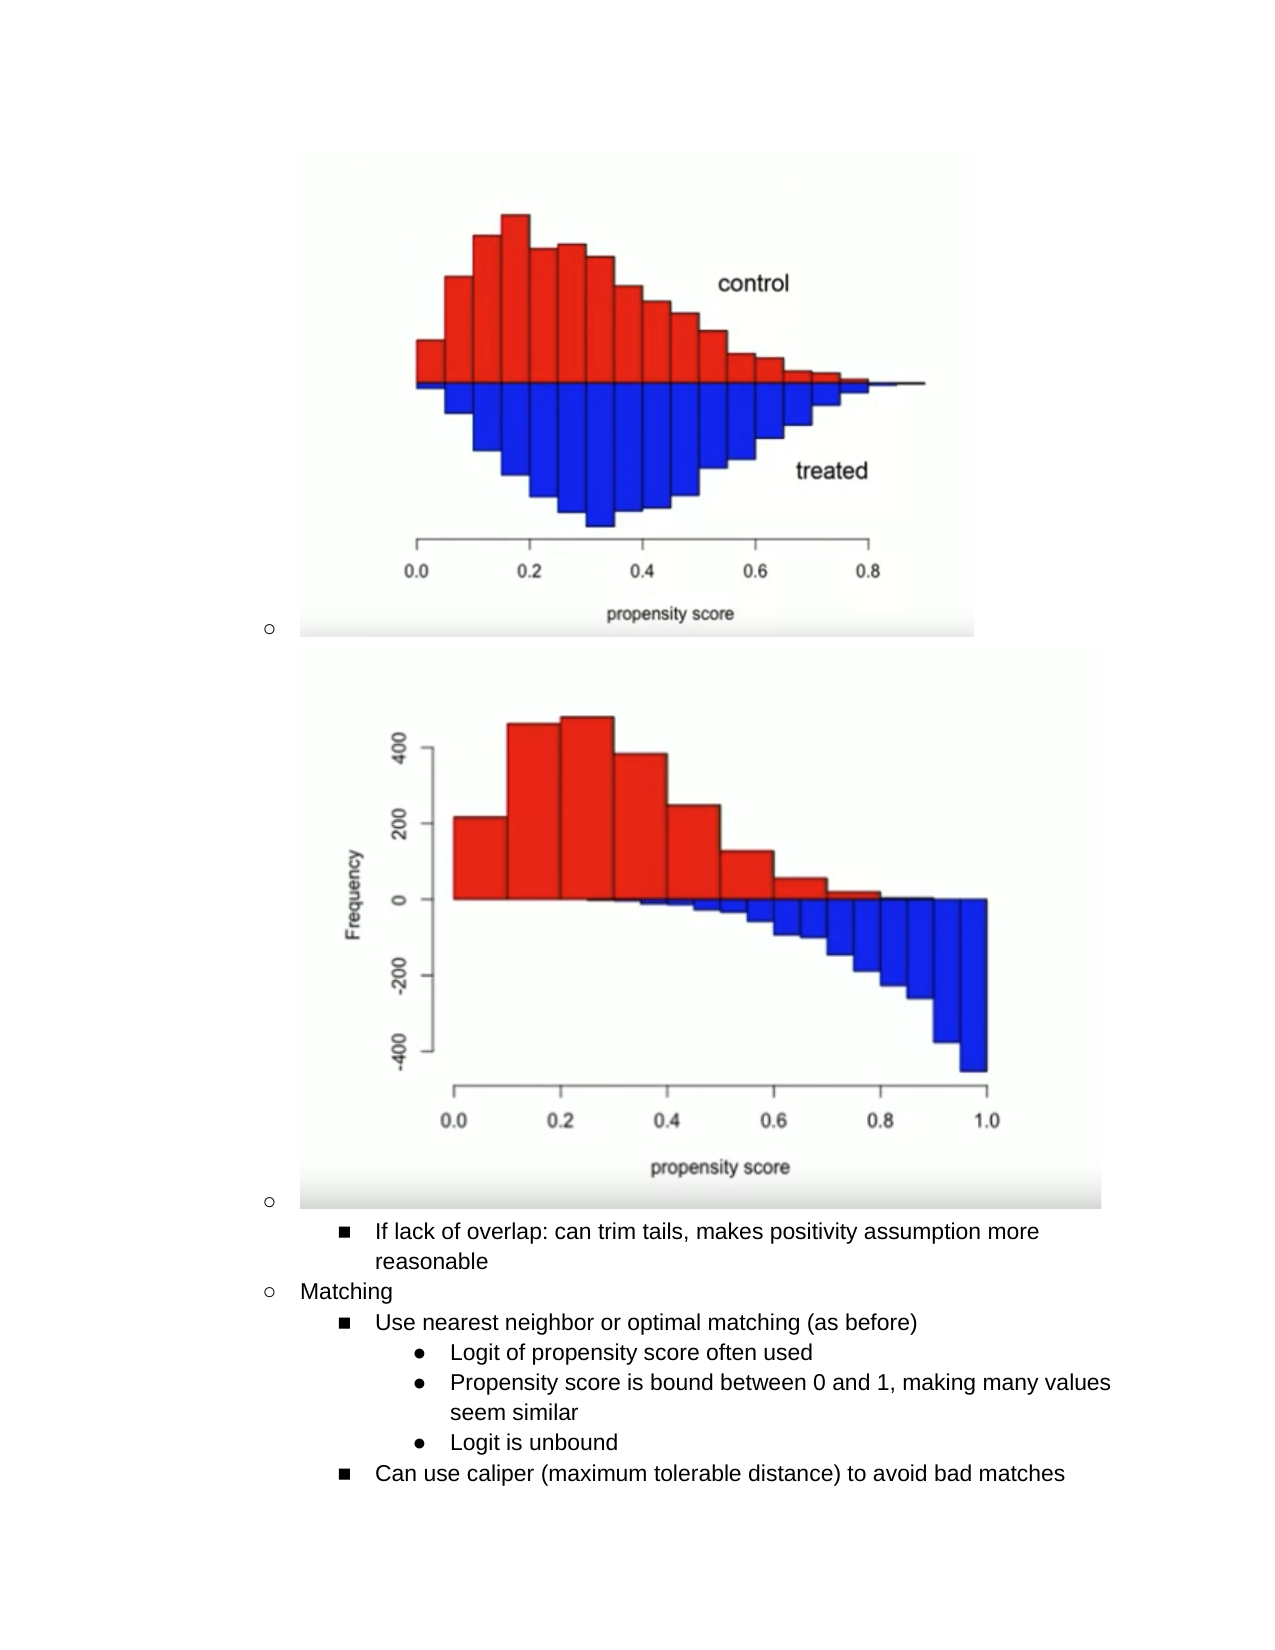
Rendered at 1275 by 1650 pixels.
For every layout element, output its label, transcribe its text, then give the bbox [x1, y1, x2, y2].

list Logit is unbound [412, 1429, 1125, 1456]
list Matching [262, 1278, 1125, 1304]
list Use nearest neighbor or optimal matching (as before) [337, 1308, 1125, 1335]
list If lack of overlap: can trim tails, makes positivity assumption more reasonable [337, 1218, 1125, 1274]
picture [300, 645, 1102, 1209]
list Propensity score is bound between 0 and 1, making many values seem similar [412, 1369, 1125, 1425]
list Logit of propensity score often used [412, 1339, 1125, 1365]
list Can use caliper (maximum tolerable distance) to avoid bad matches [337, 1459, 1125, 1486]
picture [300, 150, 975, 637]
